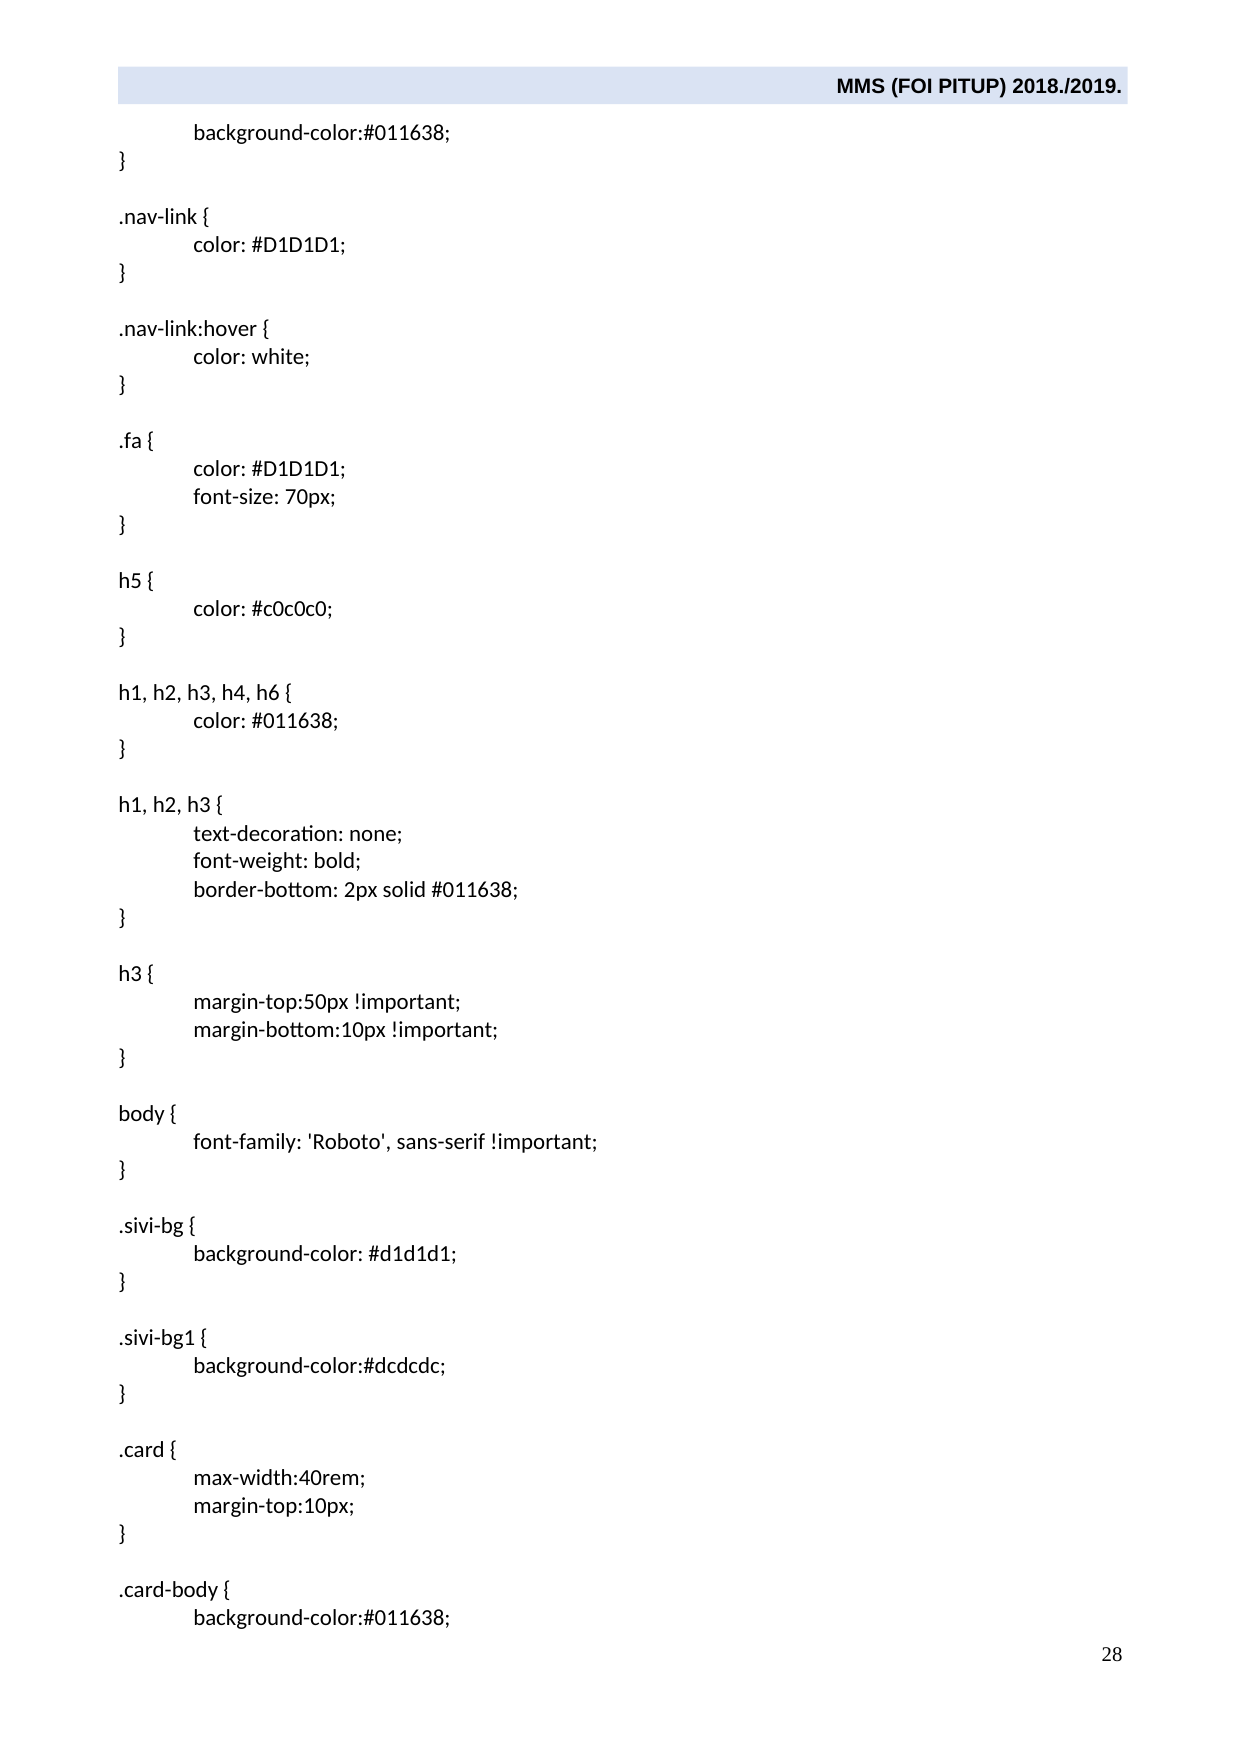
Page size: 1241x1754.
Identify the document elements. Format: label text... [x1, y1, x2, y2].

text .sivi-bg { [118, 1211, 1122, 1239]
text background-color:#011638; [118, 1603, 1122, 1631]
text } [118, 1379, 1122, 1407]
text } [118, 1155, 1122, 1183]
text color: #D1D1D1; [118, 454, 1122, 482]
text color: #011638; [118, 707, 1122, 734]
text color: white; [118, 342, 1122, 370]
text } [118, 370, 1122, 398]
text .nav-link:hover { [118, 314, 1122, 342]
text body { [118, 1099, 1122, 1127]
text .card { [118, 1435, 1122, 1463]
text color: #D1D1D1; [118, 230, 1122, 258]
text background-color:#011638; [118, 118, 1122, 146]
text } [118, 510, 1122, 538]
text color: #c0c0c0; [118, 594, 1122, 622]
text .fa { [118, 426, 1122, 454]
text } [118, 258, 1122, 286]
text margin-bottom:10px !important; [118, 1015, 1122, 1043]
text font-size: 70px; [118, 482, 1122, 510]
text } [118, 903, 1122, 931]
text border-bottom: 2px solid #011638; [118, 875, 1122, 903]
text margin-top:10px; [118, 1491, 1122, 1519]
text h3 { [118, 959, 1122, 987]
text } [118, 146, 1122, 174]
text .sivi-bg1 { [118, 1323, 1122, 1351]
text } [118, 622, 1122, 651]
text h1, h2, h3 { [118, 791, 1122, 819]
text background-color:#dcdcdc; [118, 1351, 1122, 1379]
text } [118, 1519, 1122, 1547]
text } [118, 1043, 1122, 1071]
text h1, h2, h3, h4, h6 { [118, 678, 1122, 707]
text .card-body { [118, 1575, 1122, 1603]
text max-width:40rem; [118, 1463, 1122, 1491]
text } [118, 1267, 1122, 1295]
text h5 { [118, 566, 1122, 594]
text background-color: #d1d1d1; [118, 1239, 1122, 1267]
text margin-top:50px !important; [118, 987, 1122, 1015]
text font-family: 'Roboto', sans-serif !important; [118, 1127, 1122, 1155]
text } [118, 734, 1122, 763]
text .nav-link { [118, 202, 1122, 230]
text font-weight: bold; [118, 847, 1122, 875]
text text-decoration: none; [118, 819, 1122, 847]
